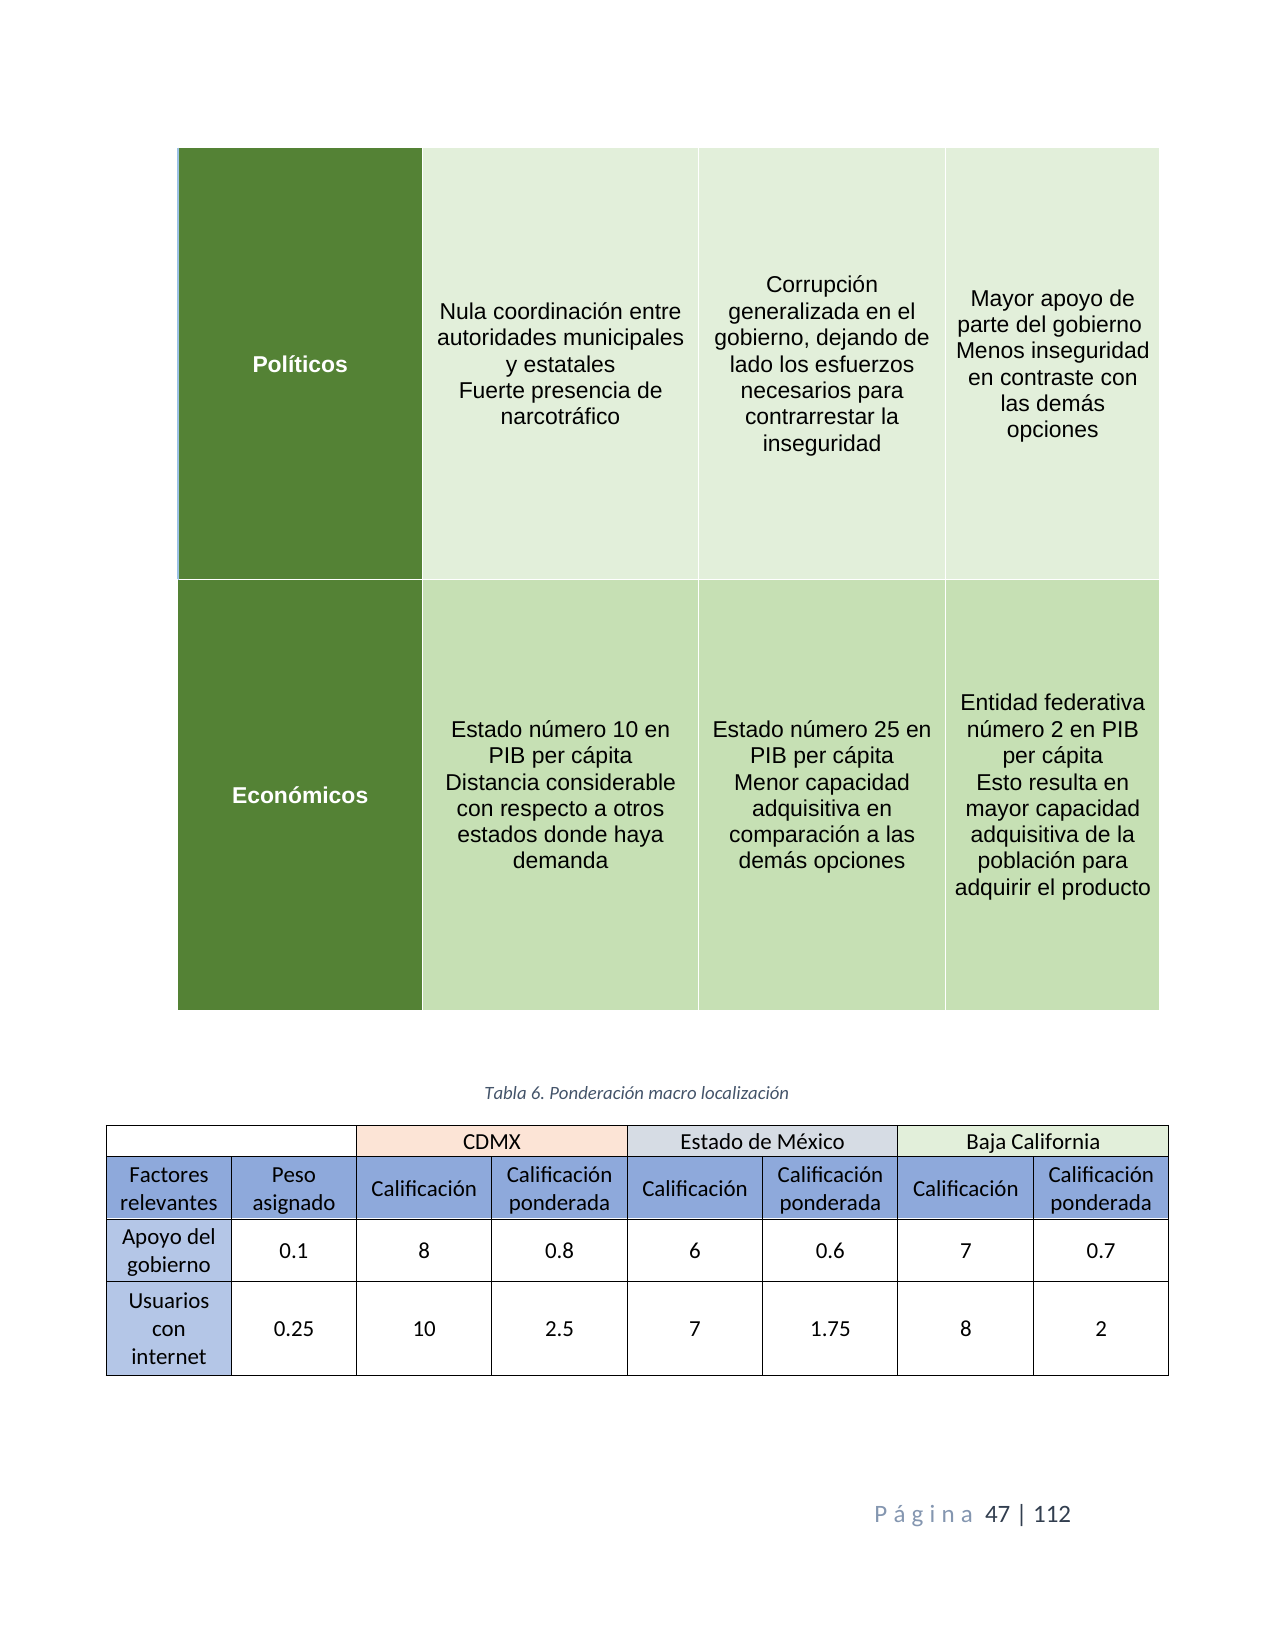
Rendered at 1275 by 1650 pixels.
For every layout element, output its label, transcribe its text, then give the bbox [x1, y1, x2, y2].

table_cell Estado número 10 en PIB per cápita Distancia considerable con respecto a otros estados donde haya demanda [423, 580, 698, 1010]
table_header CDMX [357, 1126, 627, 1156]
table_cell 8 [357, 1220, 491, 1281]
table_cell Nula coordinación entre autoridades municipales y estatales Fuerte presencia de narcotráfico [423, 148, 698, 579]
table_cell 2.5 [492, 1282, 627, 1375]
table_header [107, 1126, 356, 1156]
table_header Baja California [898, 1126, 1168, 1156]
table_cell Calificación [898, 1157, 1033, 1218]
table_cell 0.1 [232, 1220, 356, 1281]
text Tabla 6. Ponderación macro localización [177, 1081, 1098, 1104]
table_header Estado de México [628, 1126, 897, 1156]
table_cell Calificación [357, 1157, 491, 1218]
table_cell Corrupción generalizada en el gobierno, dejando de lado los esfuerzos necesarios para contrarrestar la inseguridad [699, 148, 945, 579]
table_cell Factores relevantes [107, 1157, 231, 1218]
table_cell 0.7 [1034, 1220, 1168, 1281]
table_cell Calificación ponderada [1034, 1157, 1168, 1218]
table_cell 10 [357, 1282, 491, 1375]
table_cell Políticos [179, 148, 422, 579]
table_cell 0.6 [763, 1220, 897, 1281]
table_cell 7 [898, 1220, 1033, 1281]
table_cell Económicos [178, 580, 422, 1010]
table_cell 2 [1034, 1282, 1168, 1375]
table_cell Usuarios con internet [107, 1282, 231, 1375]
table_cell Calificación ponderada [763, 1157, 897, 1218]
table_cell 7 [628, 1282, 762, 1375]
table_cell Calificación [628, 1157, 762, 1218]
table_cell 1.75 [763, 1282, 897, 1375]
table_cell Peso asignado [232, 1157, 356, 1218]
table_cell 0.25 [232, 1282, 356, 1375]
table_cell Apoyo del gobierno [107, 1220, 231, 1281]
table_cell Calificación ponderada [492, 1157, 627, 1218]
table_cell Estado número 25 en PIB per cápita Menor capacidad adquisitiva en comparación a las demás opciones [699, 580, 945, 1010]
table_cell 0.8 [492, 1220, 627, 1281]
table_cell Mayor apoyo de parte del gobierno Menos inseguridad en contraste con las demás opciones [946, 148, 1159, 579]
table_cell 8 [898, 1282, 1033, 1375]
table_cell 6 [628, 1220, 762, 1281]
table_cell Entidad federativa número 2 en PIB per cápita Esto resulta en mayor capacidad adquisitiva de la población para adquirir el producto [946, 580, 1159, 1010]
